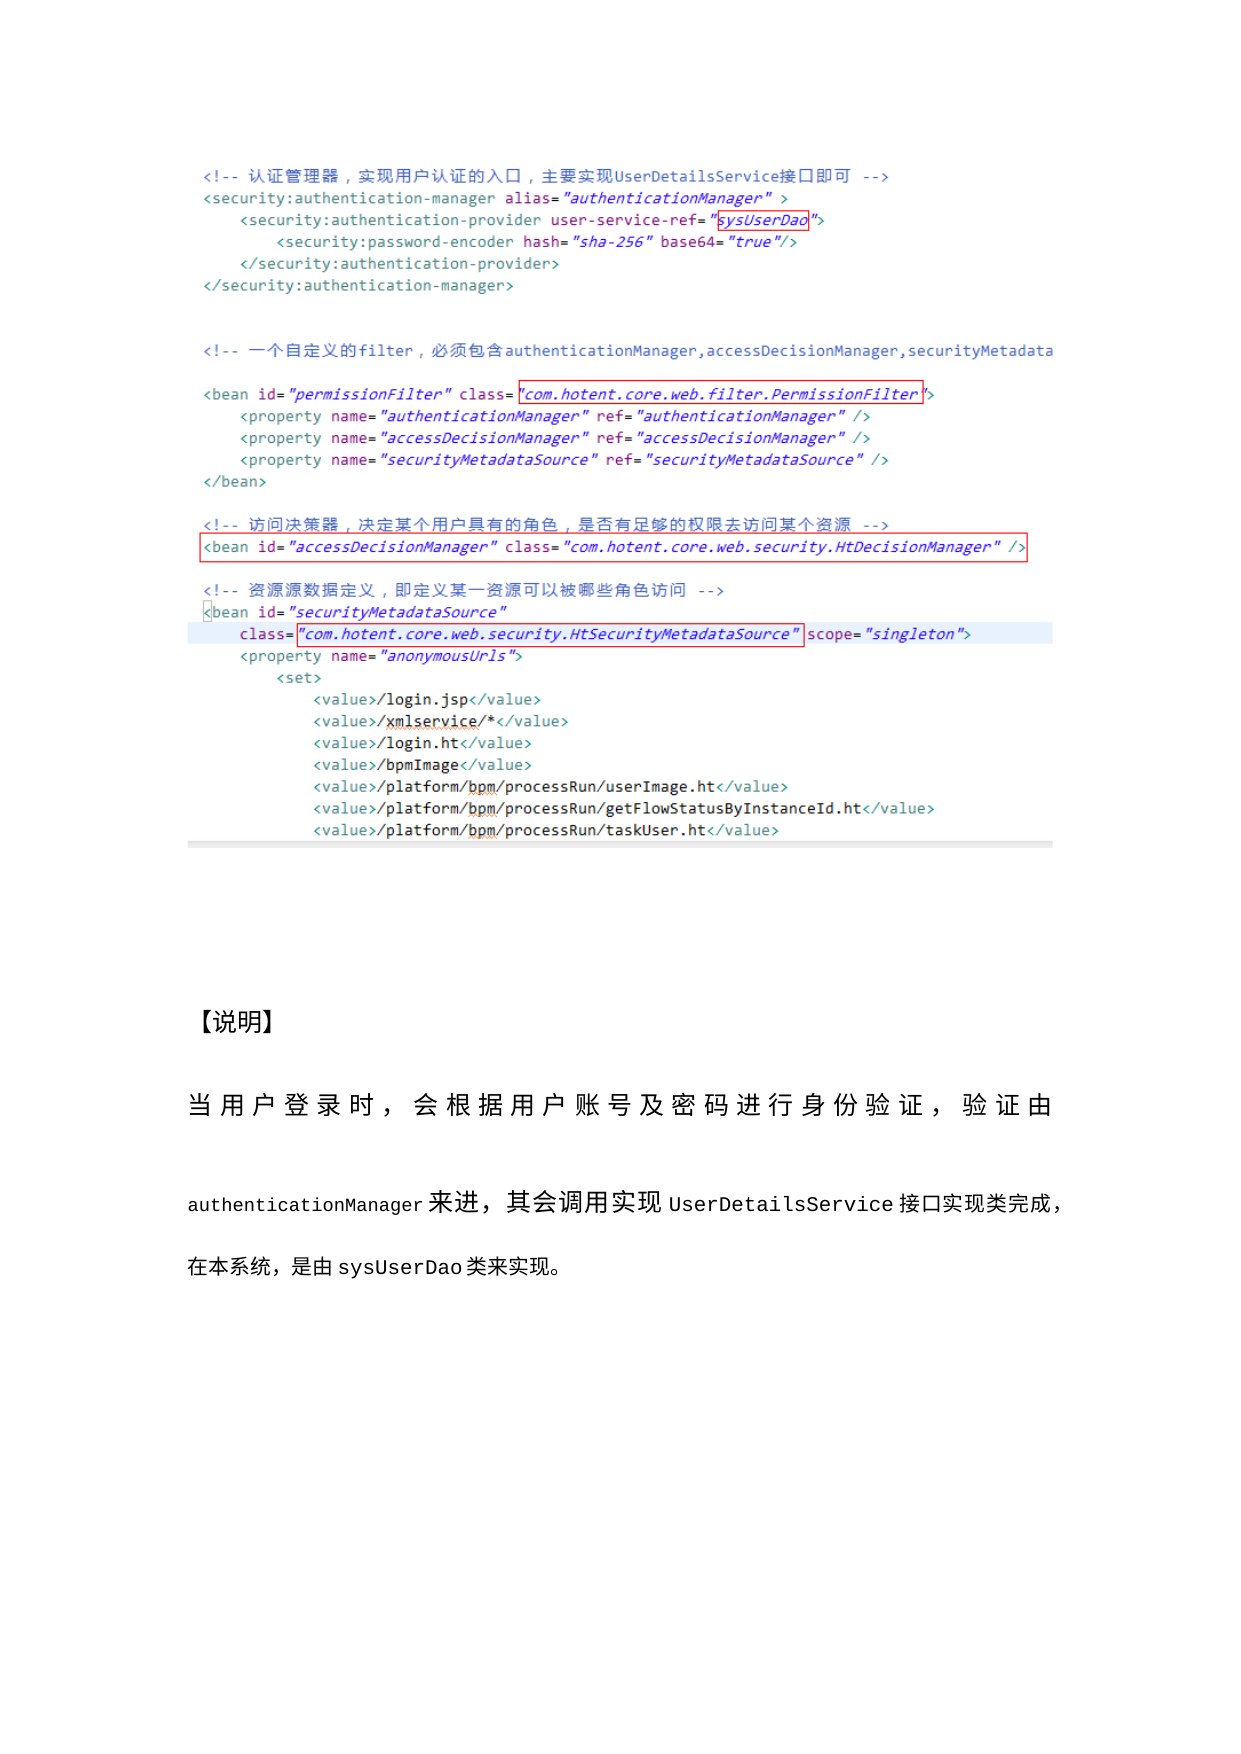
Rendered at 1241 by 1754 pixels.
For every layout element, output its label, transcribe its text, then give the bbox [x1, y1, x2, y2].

text 【说明】 [187, 988, 1053, 1053]
text 当用户登录时，会根据用户账号及密码进行身份验证，验证由authenticationManager来进，其会调用实现UserDetailsService接口实现类完成，在本系统，是由sysUserDao类来实现。 [187, 1071, 1053, 1282]
picture [187, 162, 1053, 848]
